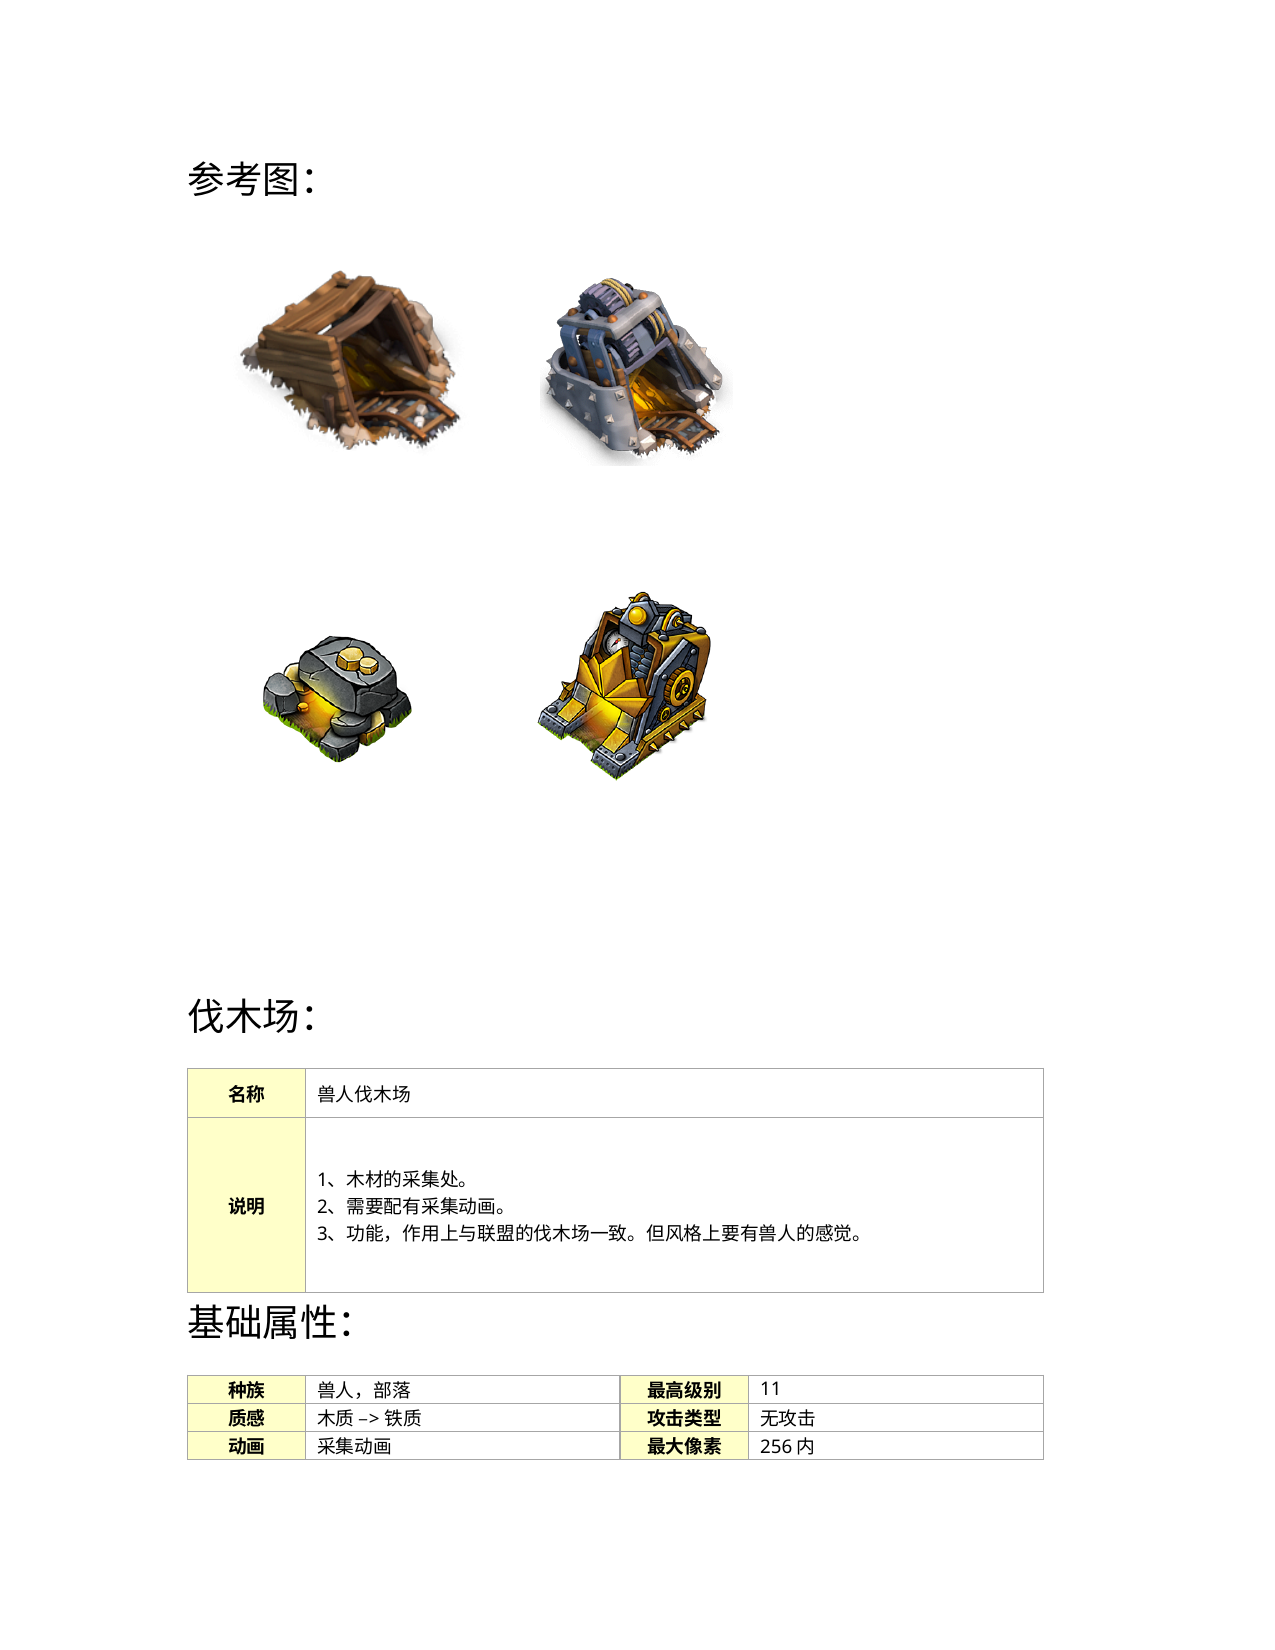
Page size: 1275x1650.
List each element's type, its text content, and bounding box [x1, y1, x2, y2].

text 参考图： [187, 150, 1087, 204]
table_header 种族 [188, 1376, 305, 1403]
table_header 兽人，部落 [306, 1376, 619, 1403]
table_cell 1、木材的采集处。 2、需要配有采集动画。 3、功能，作用上与联盟的伐木场一致。但风格上要有兽人的感觉。 [306, 1118, 1043, 1292]
table_cell 攻击类型 [621, 1404, 748, 1431]
table_header 兽人伐木场 [306, 1069, 1043, 1117]
table_cell 质感 [188, 1404, 305, 1431]
table_cell 木质 –> 铁质 [306, 1404, 619, 1431]
table_cell 无攻击 [749, 1404, 1043, 1431]
text 伐木场： [187, 986, 1087, 1041]
table_cell 256内 [749, 1432, 1043, 1459]
text 基础属性： [187, 1293, 1087, 1347]
picture [203, 204, 767, 471]
table_cell 动画 [188, 1432, 305, 1459]
picture [187, 513, 746, 814]
table_header 名称 [188, 1069, 305, 1117]
table_cell 最大像素 [621, 1432, 748, 1459]
table_header 11 [749, 1376, 1043, 1403]
table_cell 采集动画 [306, 1432, 619, 1459]
table_header 最高级别 [621, 1376, 748, 1403]
table_cell 说明 [188, 1118, 305, 1292]
